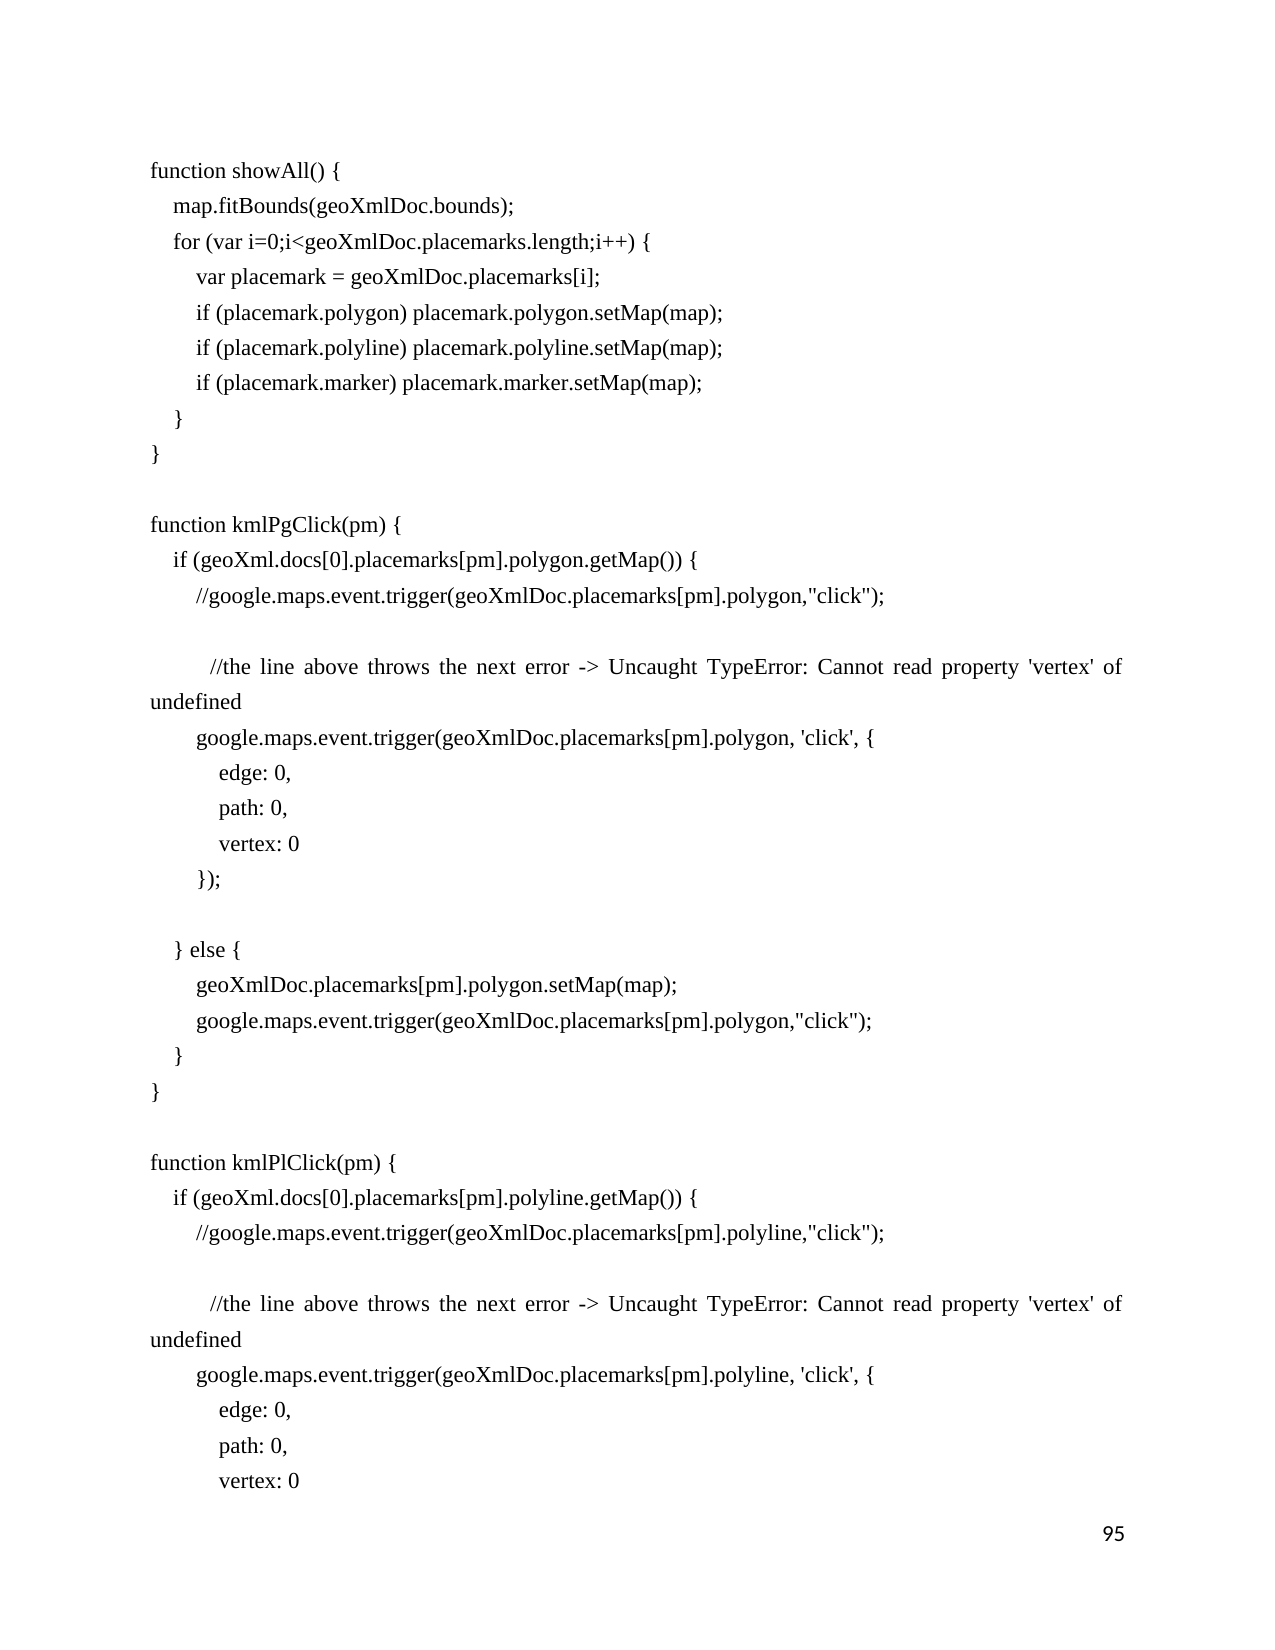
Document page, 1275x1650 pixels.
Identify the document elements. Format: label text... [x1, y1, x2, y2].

text function showAll() { [150, 150, 1125, 185]
text } [150, 1035, 1125, 1071]
text if (geoXml.docs[0].placemarks[pm].polygon.getMap()) { [150, 539, 1125, 575]
text }); [150, 858, 1125, 894]
text google.maps.event.trigger(geoXmlDoc.placemarks[pm].polygon, 'click', { [150, 717, 1125, 752]
text map.fitBounds(geoXmlDoc.bounds); [150, 185, 1125, 221]
text edge: 0, [150, 752, 1125, 787]
text if (placemark.marker) placemark.marker.setMap(map); [150, 362, 1125, 398]
text edge: 0, [150, 1389, 1125, 1425]
text if (placemark.polygon) placemark.polygon.setMap(map); [150, 292, 1125, 327]
text //the line above throws the next error -> Uncaught TypeError: Cannot read property 'vertex' of undefined [150, 646, 1125, 717]
text //google.maps.event.trigger(geoXmlDoc.placemarks[pm].polyline,"click"); [150, 1212, 1125, 1248]
text //the line above throws the next error -> Uncaught TypeError: Cannot read property 'vertex' of undefined [150, 1283, 1125, 1354]
text } [150, 433, 1125, 469]
text //google.maps.event.trigger(geoXmlDoc.placemarks[pm].polygon,"click"); [150, 575, 1125, 610]
text path: 0, [150, 787, 1125, 823]
text var placemark = geoXmlDoc.placemarks[i]; [150, 256, 1125, 292]
text if (placemark.polyline) placemark.polyline.setMap(map); [150, 327, 1125, 362]
text function kmlPgClick(pm) { [150, 504, 1125, 539]
text } else { [150, 929, 1125, 964]
text google.maps.event.trigger(geoXmlDoc.placemarks[pm].polyline, 'click', { [150, 1354, 1125, 1389]
text vertex: 0 [150, 1460, 1125, 1496]
text vertex: 0 [150, 823, 1125, 858]
text } [150, 398, 1125, 433]
text geoXmlDoc.placemarks[pm].polygon.setMap(map); [150, 964, 1125, 1000]
text function kmlPlClick(pm) { [150, 1142, 1125, 1177]
text if (geoXml.docs[0].placemarks[pm].polyline.getMap()) { [150, 1177, 1125, 1212]
text google.maps.event.trigger(geoXmlDoc.placemarks[pm].polygon,"click"); [150, 1000, 1125, 1035]
text path: 0, [150, 1425, 1125, 1460]
text } [150, 1071, 1125, 1106]
text for (var i=0;i<geoXmlDoc.placemarks.length;i++) { [150, 221, 1125, 256]
